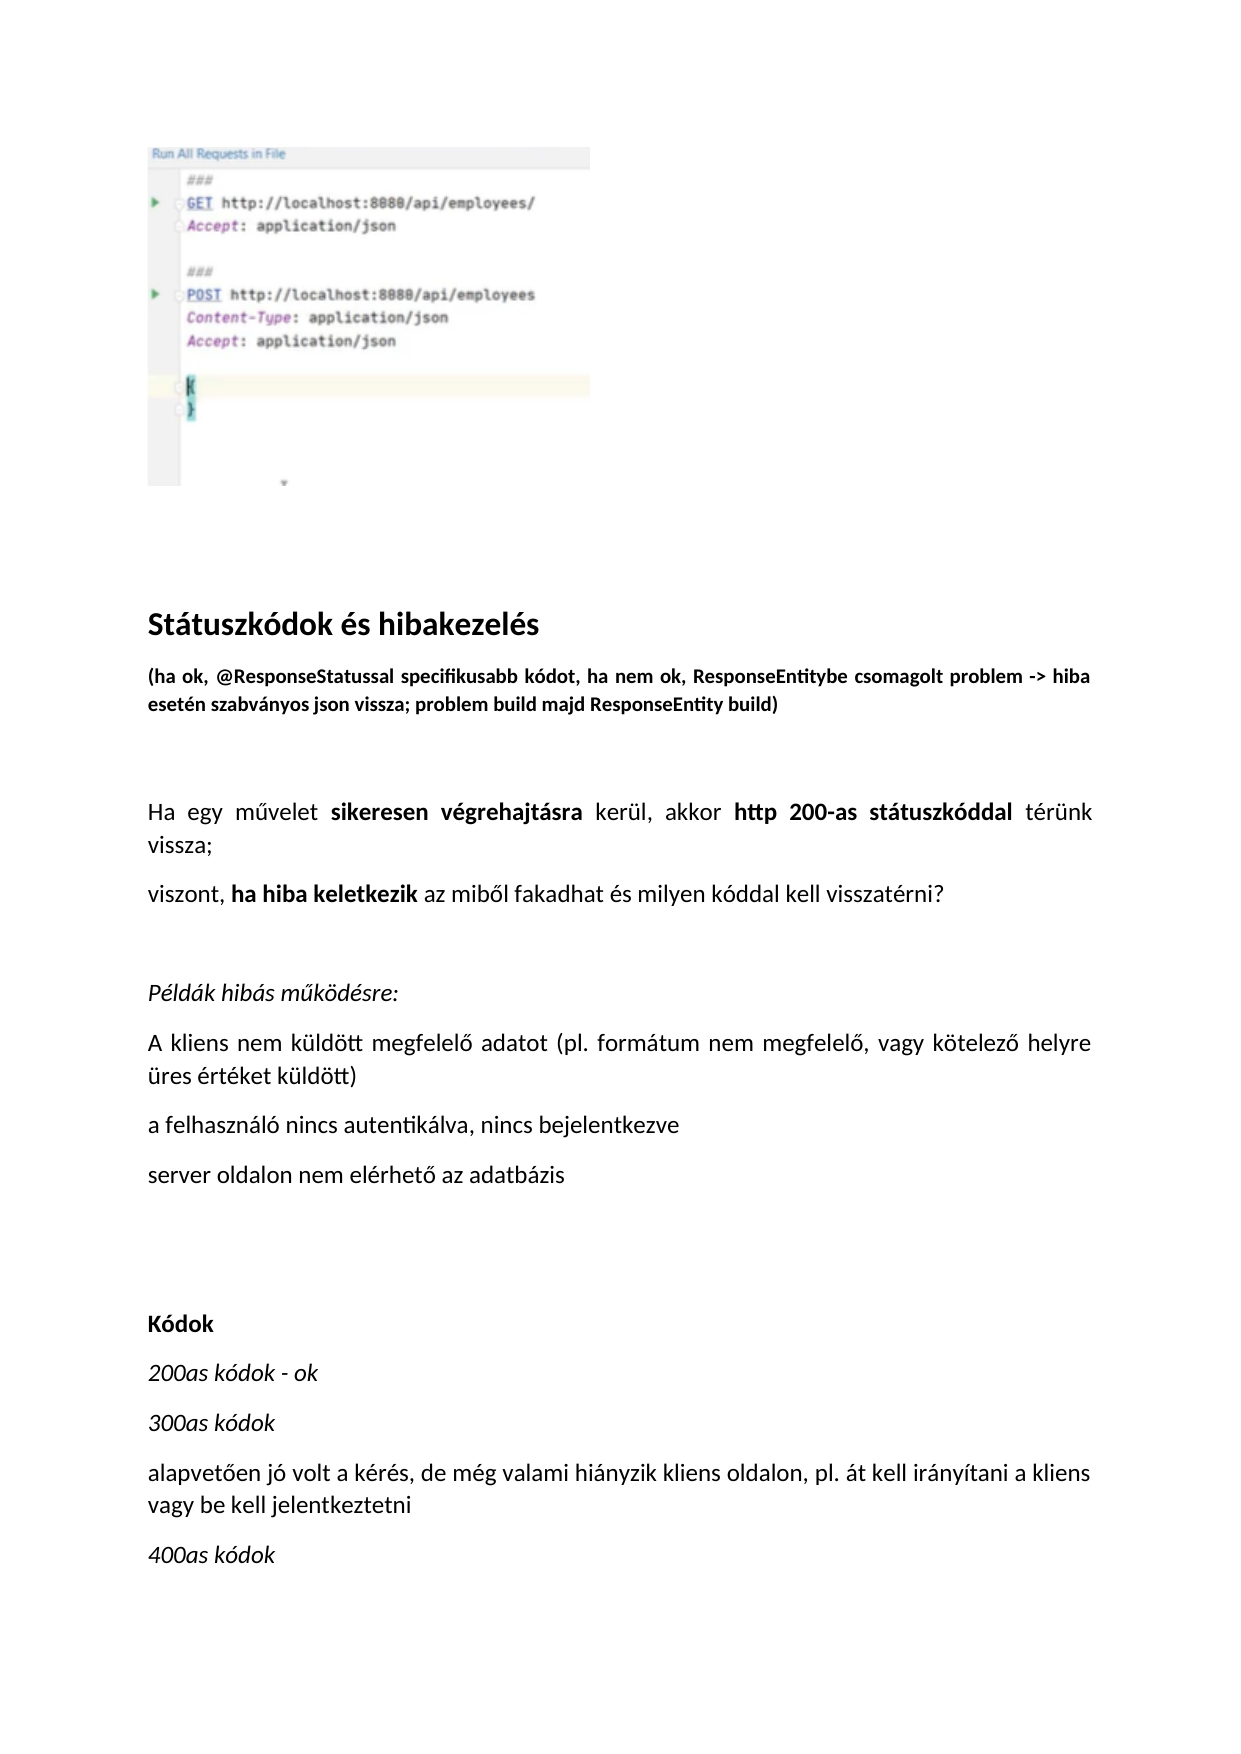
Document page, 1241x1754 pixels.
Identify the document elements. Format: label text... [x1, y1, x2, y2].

text server oldalon nem elérhető az adatbázis [148, 1159, 1093, 1190]
text 200as kódok - ok [148, 1357, 1093, 1388]
text Példák hibás működésre: [148, 977, 1093, 1008]
text viszont, ha hiba keletkezik az miből fakadhat és milyen kóddal kell visszatérni? [148, 878, 1093, 909]
text A kliens nem küldött megfelelő adatot (pl. formátum nem megfelelő, vagy kötelező helyre üres értéket küldött) [148, 1027, 1093, 1091]
text alapvetően jó volt a kérés, de még valami hiányzik kliens oldalon, pl. át kell irányítani a kliens vagy be kell jelentkeztetni [148, 1457, 1093, 1520]
text (ha ok, @ResponseStatussal specifikusabb kódot, ha nem ok, ResponseEntitybe csomagolt problem -> hiba esetén szabványos json vissza; problem build majd ResponseEntity build) [148, 664, 1093, 717]
text a felhasználó nincs autentikálva, nincs bejelentkezve [148, 1109, 1093, 1140]
text Ha egy művelet sikeresen végrehajtásra kerül, akkor http 200-as státuszkóddal térünk vissza; [148, 796, 1093, 859]
text Státuszkódok és hibakezelés [148, 603, 1093, 644]
text Kódok [148, 1308, 1093, 1338]
text 400as kódok [148, 1539, 1093, 1570]
picture [147, 147, 590, 486]
text 300as kódok [148, 1407, 1093, 1438]
